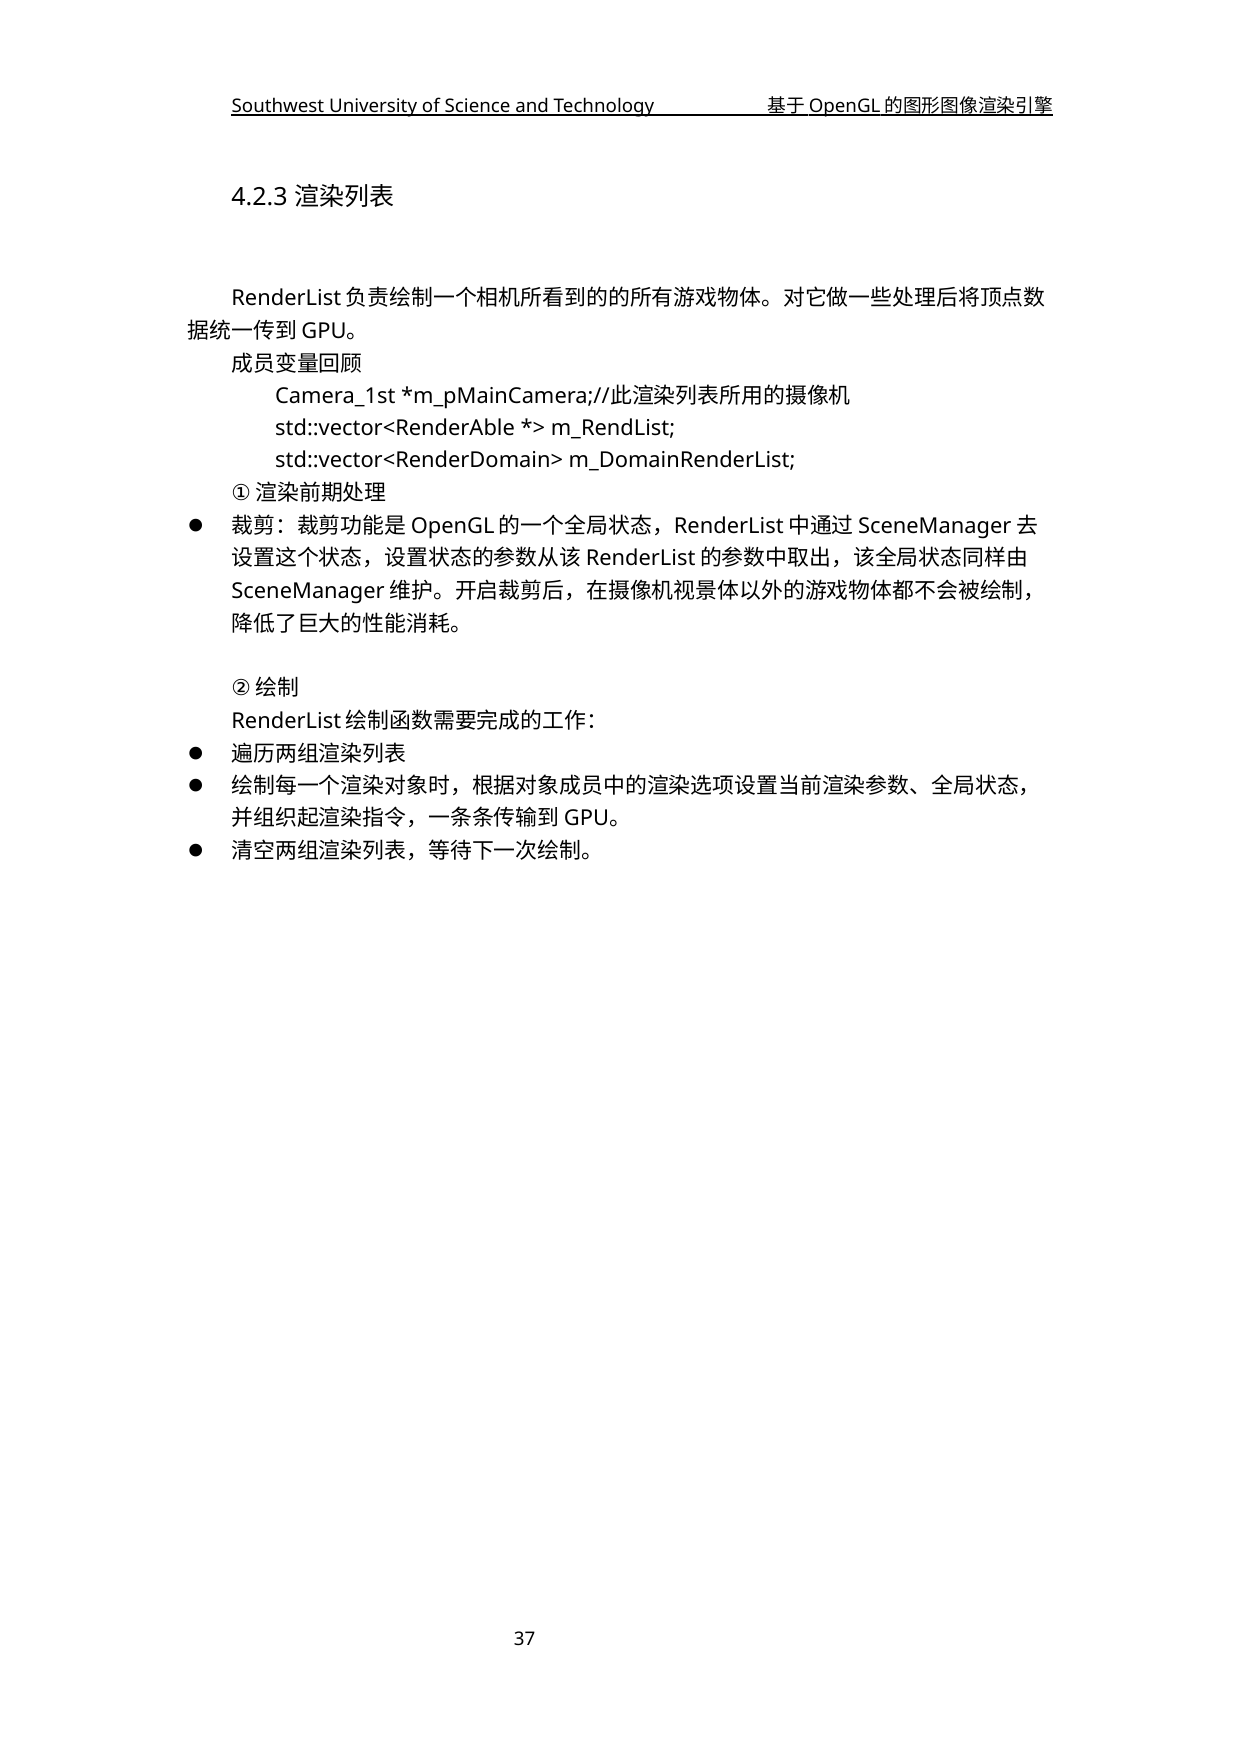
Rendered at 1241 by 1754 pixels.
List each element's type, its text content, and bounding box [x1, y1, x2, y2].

list 遍历两组渲染列表 [187, 735, 1053, 768]
text ②绘制 [187, 670, 1053, 703]
text 成员变量回顾 [187, 345, 1053, 378]
text ①渲染前期处理 [187, 475, 1053, 508]
text std::vector<RenderAble *> m_RendList; [187, 410, 1053, 443]
subtitle 4.2.3 渲染列表 [187, 162, 1053, 227]
list 清空两组渲染列表，等待下一次绘制。 [187, 833, 1053, 865]
text Camera_1st *m_pMainCamera;//此渲染列表所用的摄像机 [187, 378, 1053, 410]
text RenderList绘制函数需要完成的工作： [187, 703, 1053, 735]
text RenderList负责绘制一个相机所看到的的所有游戏物体。对它做一些处理后将顶点数据统一传到GPU。 [187, 280, 1053, 345]
list 裁剪：裁剪功能是OpenGL的一个全局状态，RenderList中通过SceneManager去设置这个状态，设置状态的参数从该RenderList的参数中取出，该全局状态同样由SceneManager维护。开启裁剪后，在摄像机视景体以外的游戏物体都不会被绘制，降低了巨大的性能消耗。 [187, 508, 1053, 638]
text std::vector<RenderDomain> m_DomainRenderList; [187, 443, 1053, 475]
list 绘制每一个渲染对象时，根据对象成员中的渲染选项设置当前渲染参数、全局状态，并组织起渲染指令，一条条传输到GPU。 [187, 768, 1053, 833]
